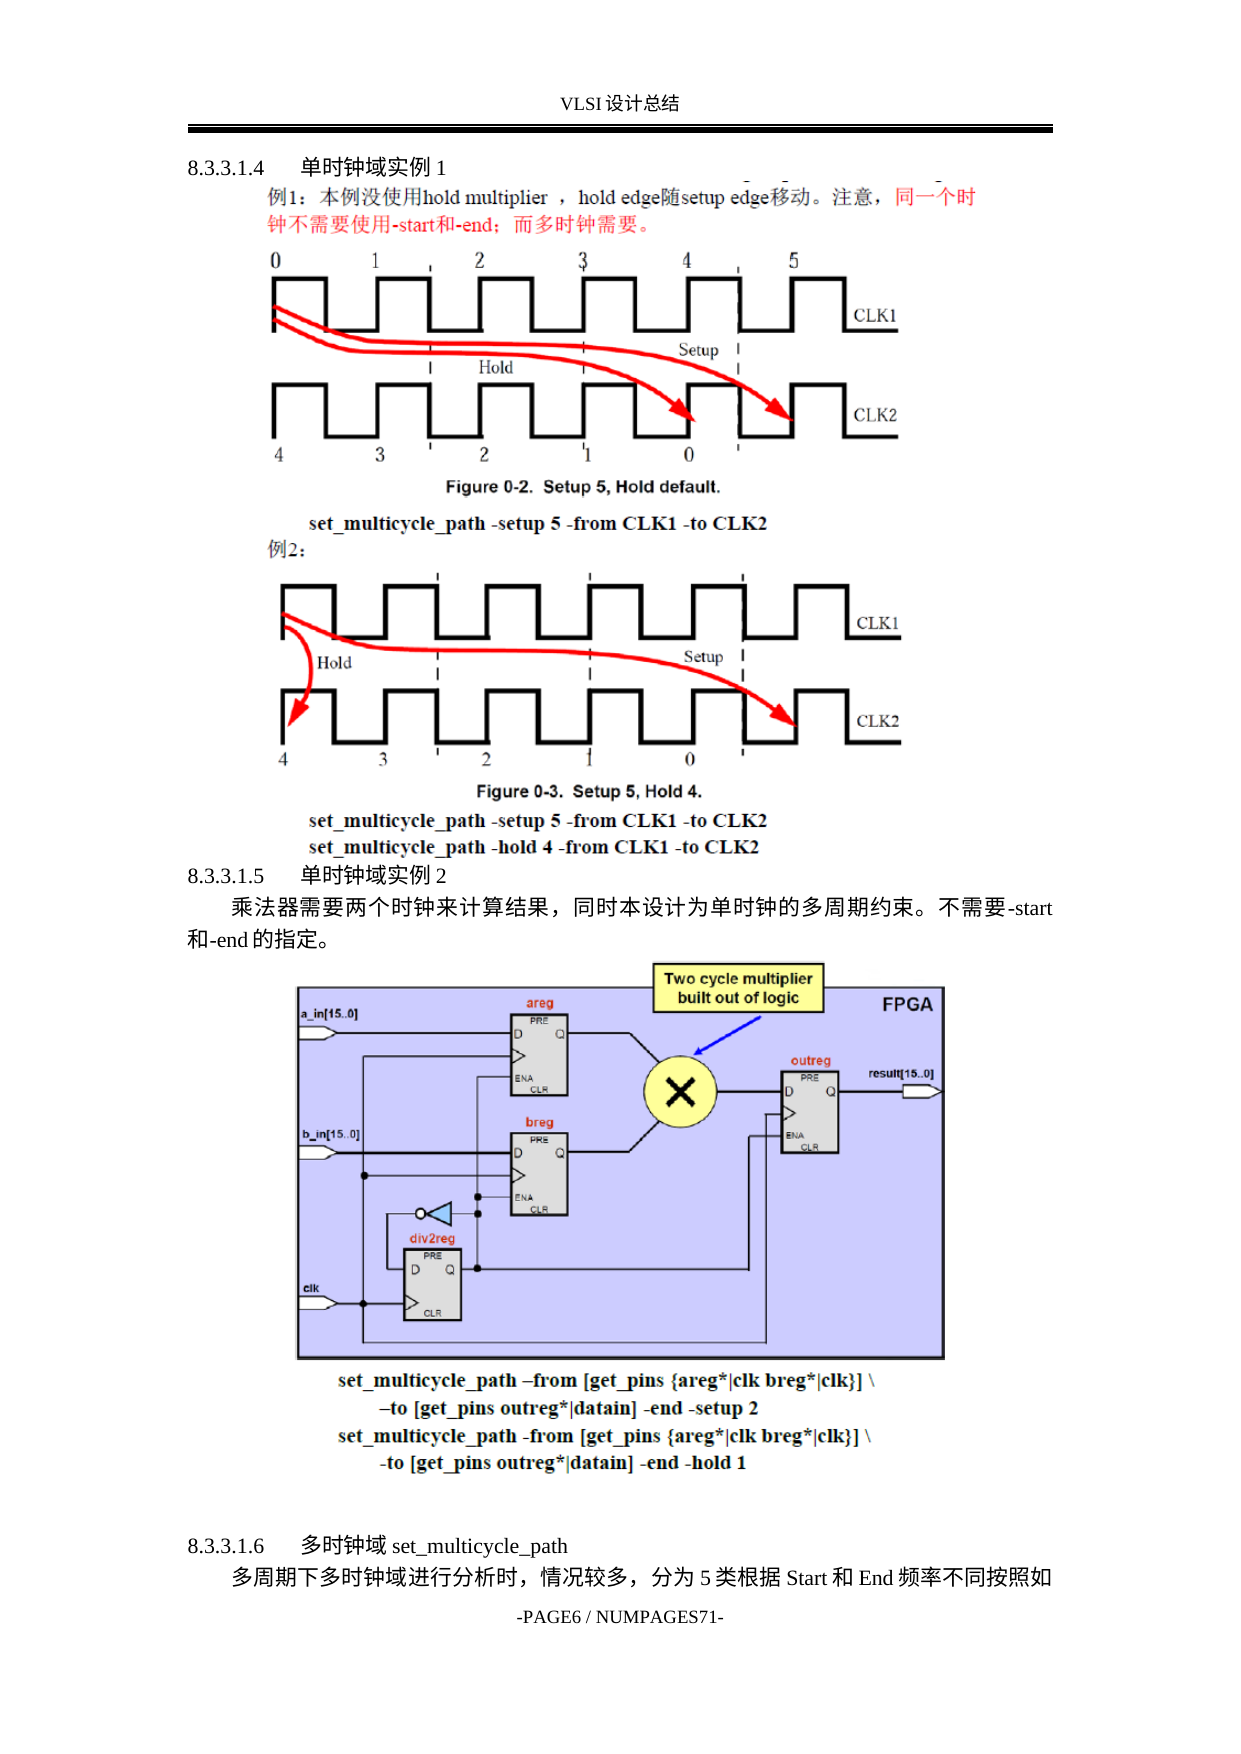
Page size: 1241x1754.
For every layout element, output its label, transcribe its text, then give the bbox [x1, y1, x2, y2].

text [187, 1560, 1053, 1592]
text 乘法器需要两个时钟来计算结果，同时本设计为单时钟的多周期约束。不需要-start和-end的指定。 [187, 890, 1053, 953]
subtitle 单时钟域实例1 [187, 150, 1053, 182]
picture [265, 181, 976, 859]
subtitle 多时钟域set_multicycle_path [187, 1528, 1053, 1560]
picture [285, 953, 955, 1478]
subtitle 单时钟域实例2 [187, 858, 1053, 890]
